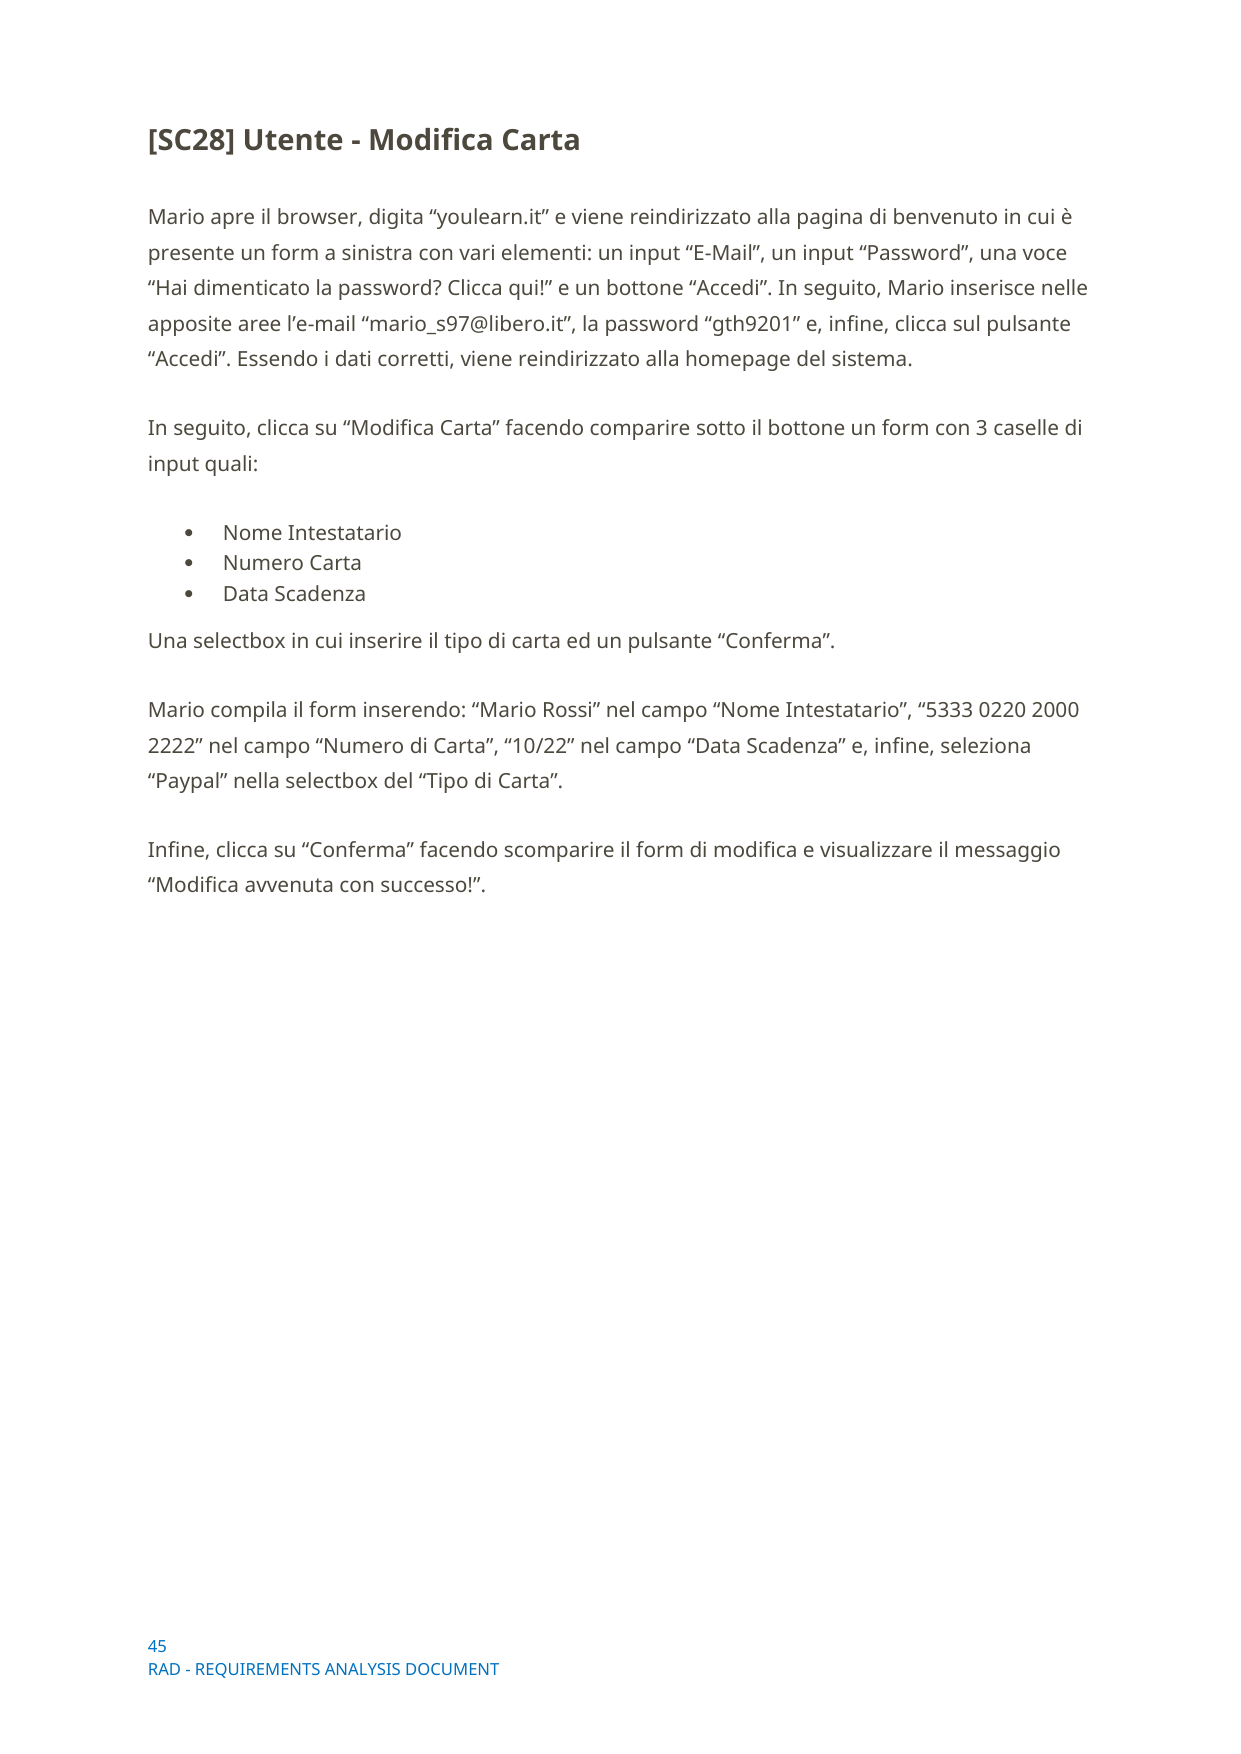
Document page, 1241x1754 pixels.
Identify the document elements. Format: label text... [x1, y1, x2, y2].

text Una selectbox in cui inserire il tipo di carta ed un pulsante “Conferma”. [148, 626, 1092, 655]
list Data Scadenza [185, 579, 1092, 607]
text Infine, clicca su “Conferma” facendo scomparire il form di modifica e visualizzare il messaggio “Modifica avvenuta con successo!”. [148, 835, 1092, 899]
text Mario apre il browser, digita “youlearn.it” e viene reindirizzato alla pagina di benvenuto in cui è presente un form a sinistra con vari elementi: un input “E-Mail”, un input “Password”, una voce “Hai dimenticato la password? Clicca qui!” e un bottone “Accedi”. In seguito, Mario inserisce nelle apposite aree l’e-mail “mario_s97@libero.it”, la password “gth9201” e, infine, clicca sul pulsante “Accedi”. Essendo i dati corretti, viene reindirizzato alla homepage del sistema. [148, 202, 1092, 373]
text [SC28] Utente - Modifica Carta [148, 119, 1092, 159]
list Numero Carta [185, 548, 1092, 577]
text Mario compila il form inserendo: “Mario Rossi” nel campo “Nome Intestatario”, “5333 0220 2000 2222” nel campo “Numero di Carta”, “10/22” nel campo “Data Scadenza” e, infine, seleziona “Paypal” nella selectbox del “Tipo di Carta”. [148, 695, 1092, 795]
list Nome Intestatario [185, 518, 1092, 546]
text In seguito, clicca su “Modifica Carta” facendo comparire sotto il bottone un form con 3 caselle di input quali: [148, 413, 1092, 477]
